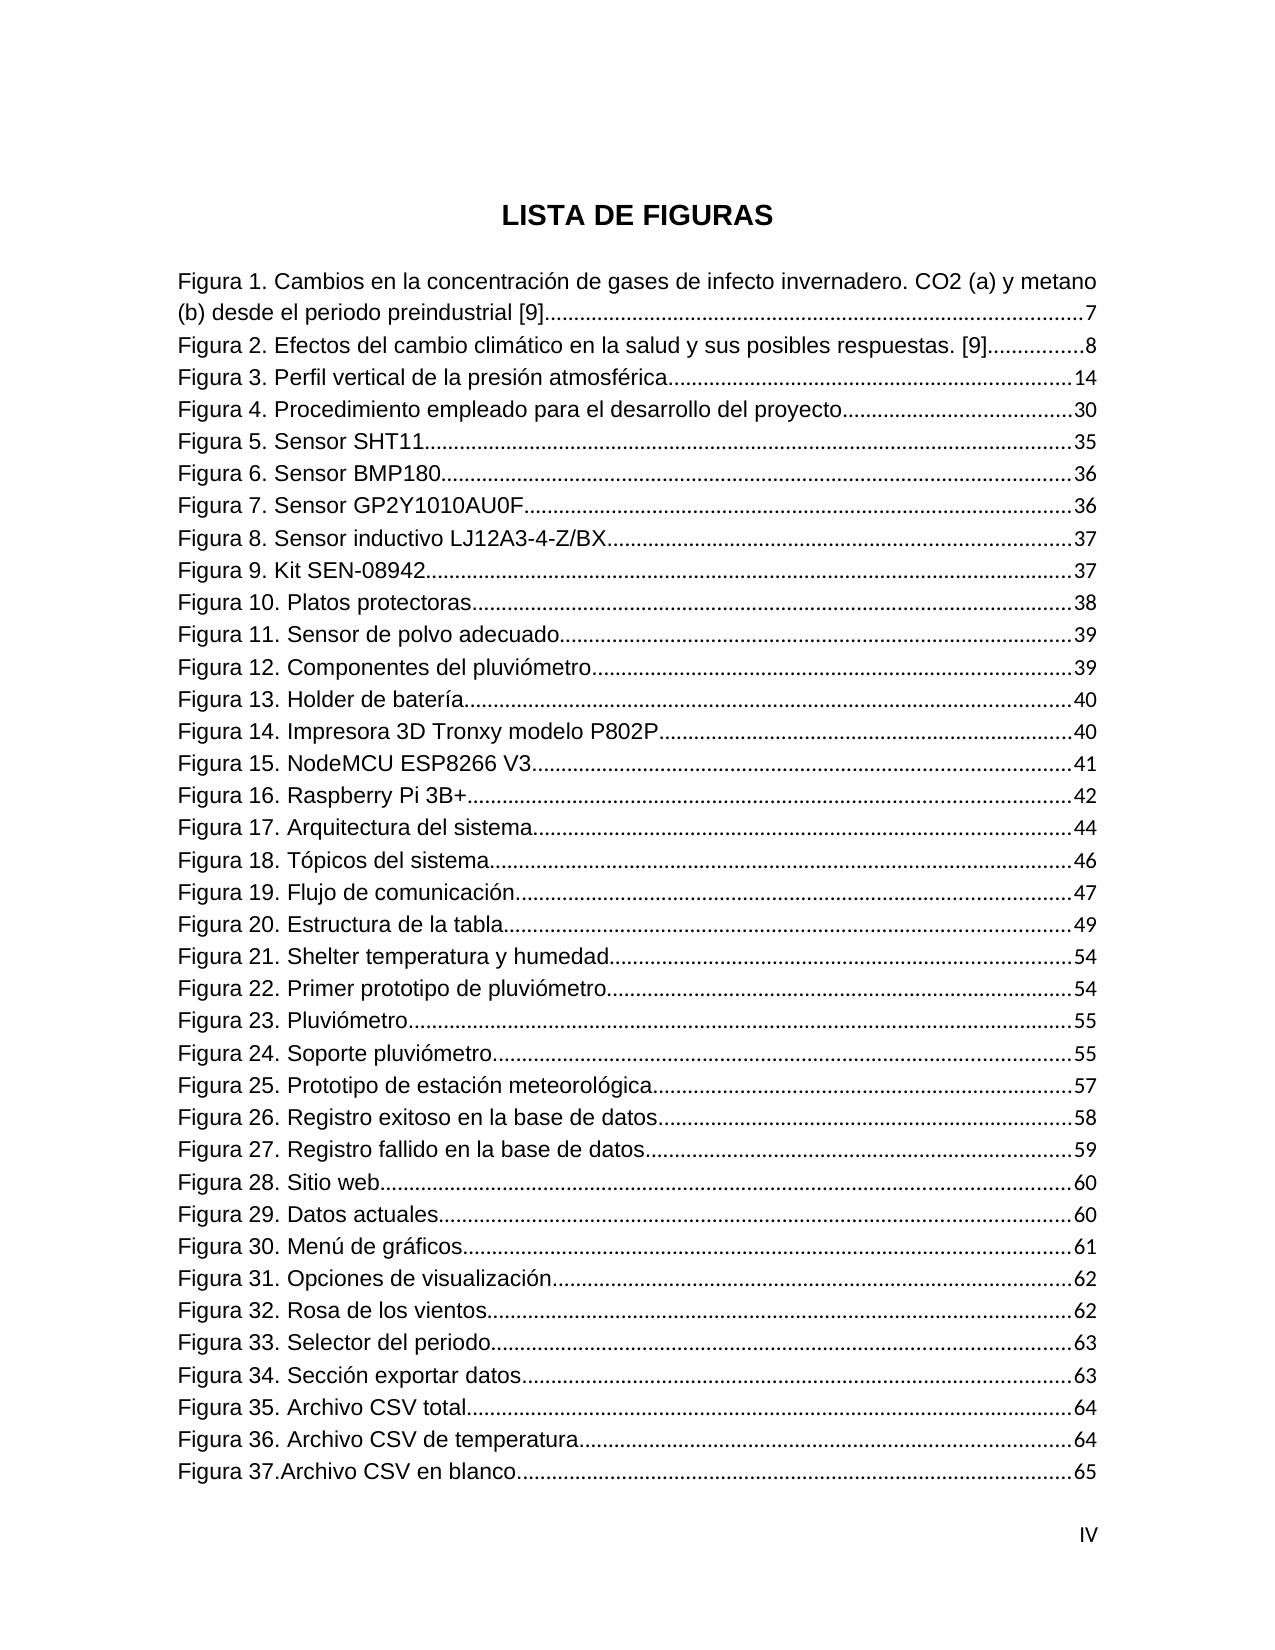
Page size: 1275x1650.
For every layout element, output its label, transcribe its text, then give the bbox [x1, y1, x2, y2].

text Figura 27. Registro fallido en la base de datos. 59 [177, 1135, 1098, 1163]
text Figura 1. Cambios en la concentración de gases de infecto invernadero. CO2 (a) y metano (b) desde el periodo preindustrial [9]. 7 [177, 268, 1098, 327]
text Figura 35. Archivo CSV total 64 [177, 1393, 1098, 1421]
text Figura 21. Shelter temperatura y humedad 54 [177, 942, 1098, 970]
text Figura 18. Tópicos del sistema 46 [177, 846, 1098, 874]
text Figura 31. Opciones de visualización. 62 [177, 1264, 1098, 1292]
text Figura 15. NodeMCU ESP8266 V3. 41 [177, 749, 1098, 777]
text Figura 19. Flujo de comunicación. 47 [177, 878, 1098, 906]
text Figura 17. Arquitectura del sistema 44 [177, 813, 1098, 842]
text Figura 10. Platos protectoras. 38 [177, 588, 1098, 616]
text Figura 34. Sección exportar datos. 63 [177, 1361, 1098, 1389]
text Figura 32. Rosa de los vientos 62 [177, 1296, 1098, 1324]
text Figura 30. Menú de gráficos 61 [177, 1232, 1098, 1260]
text Figura 29. Datos actuales 60 [177, 1200, 1098, 1228]
text Figura 11. Sensor de polvo adecuado 39 [177, 620, 1098, 648]
text Figura 33. Selector del periodo 63 [177, 1328, 1098, 1357]
text Figura 22. Primer prototipo de pluviómetro 54 [177, 974, 1098, 1002]
text Figura 4. Procedimiento empleado para el desarrollo del proyecto 30 [177, 395, 1098, 423]
text Figura 37.Archivo CSV en blanco. 65 [177, 1457, 1098, 1485]
text Figura 3. Perfil vertical de la presión atmosférica. 14 [177, 363, 1098, 391]
text Figura 16. Raspberry Pi 3B+ 42 [177, 781, 1098, 809]
text Figura 23. Pluviómetro. 55 [177, 1007, 1098, 1035]
text Figura 6. Sensor BMP180 36 [177, 459, 1098, 487]
text Figura 20. Estructura de la tabla 49 [177, 910, 1098, 938]
text Figura 8. Sensor inductivo LJ12A3-4-Z/BX. 37 [177, 524, 1098, 552]
text Figura 2. Efectos del cambio climático en la salud y sus posibles respuestas. [9] 8 [177, 331, 1098, 359]
text Figura 25. Prototipo de estación meteorológica 57 [177, 1071, 1098, 1099]
text Figura 24. Soporte pluviómetro. 55 [177, 1039, 1098, 1067]
text Figura 28. Sitio web 60 [177, 1168, 1098, 1196]
text Figura 26. Registro exitoso en la base de datos. 58 [177, 1103, 1098, 1131]
text Figura 14. Impresora 3D Tronxy modelo P802P 40 [177, 717, 1098, 745]
text Figura 13. Holder de batería 40 [177, 685, 1098, 713]
text Figura 5. Sensor SHT11 35 [177, 427, 1098, 455]
text Figura 36. Archivo CSV de temperatura. 64 [177, 1425, 1098, 1453]
text Figura 7. Sensor GP2Y1010AU0F 36 [177, 492, 1098, 520]
text Figura 9. Kit SEN-08942 37 [177, 556, 1098, 584]
subtitle LISTA DE FIGURAS [177, 198, 1098, 231]
text Figura 12. Componentes del pluviómetro. 39 [177, 653, 1098, 681]
